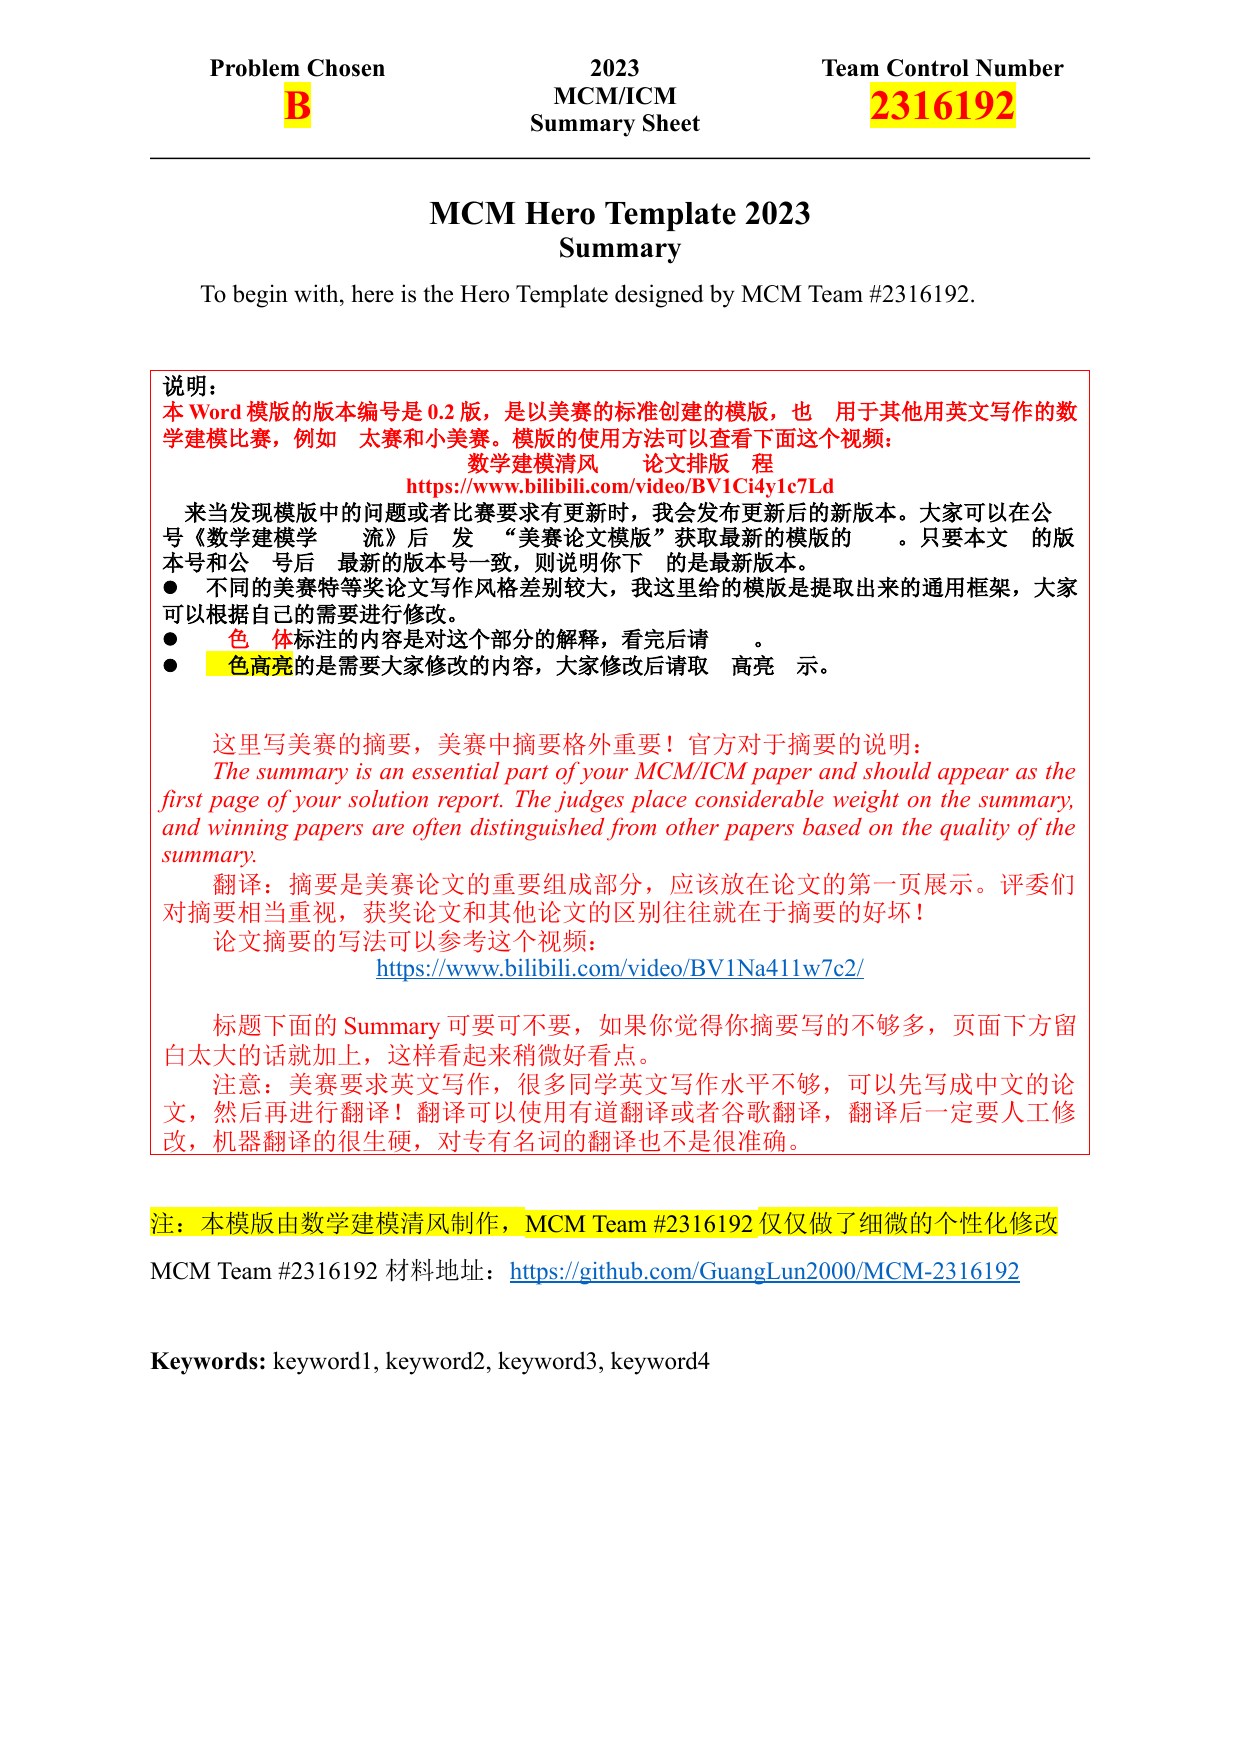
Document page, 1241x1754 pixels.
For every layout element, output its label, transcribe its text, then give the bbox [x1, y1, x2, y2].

text MCM Hero Template 2023 [150, 160, 1090, 231]
text Summary [150, 231, 1090, 264]
table_header Team Control Number 2316192 [774, 54, 1111, 158]
text MCM Team #2316192 材料地址：https://github.com/GuangLun2000/MCM-2316192 [150, 1255, 1090, 1285]
table_header 说明： 本Word模版的版本编号是0.2版，是以美赛的标准创建的模版，也适用于其他用英文写作的数学建模比赛，例如亚太赛和小美赛。模版的使用方法可以查看下面这个视频： 数学建模清风——论文排版教程 https://www.bilibili.com/video/BV1Ci4y1c7Ld 未来当发现模版中的问题或者比赛要求有更新时，我会发布更新后的新版本。大家可以在公众号《数学建模学习交流》后台发送“美赛论文模版”获取最新的模版的信息。只要本文档的版本号和公众号后台最新的版本号一致，则说明你下载的是最新版本。 不同的美赛特等奖论文写作风格差别较大，我这里给的模版是提取出来的通用框架，大家可以根据自己的需要进行修改。 红色字体标注的内容是对这个部分的解释，看完后请删除。 黄色高亮的是需要大家修改的内容，大家修改后请取消高亮显示。 这里写美赛的摘要，美赛中摘要格外重要！官方对于摘要的说明： The summary is an essential part of your MCM/ICM paper and should appear as the first page of your solution report. The judges place considerable weight on the summary, and winning papers are often distinguished from other papers based on the quality of the summary. 翻译：摘要是美赛论文的重要组成部分，应该放在论文的第一页展示。评委们对摘要相当重视，获奖论文和其他论文的区别往往就在于摘要的好坏！ 论文摘要的写法可以参考这个视频： https://www.bilibili.com/video/BV1Na411w7c2/ 标题下面的Summary可要可不要，如果你觉得你摘要写的不够多，页面下方留白太大的话就加上，这样看起来稍微好看点。 注意：美赛要求英文写作，很多同学英文写作水平不够，可以先写成中文的论文，然后再进行翻译！翻译可以使用有道翻译或者谷歌翻译，翻译后一定要人工修改，机器翻译的很生硬，对专有名词的翻译也不是很准确。 [151, 371, 1089, 1154]
text To begin with, here is the Hero Template designed by MCM Team #2316192. [200, 281, 1090, 308]
table_header Problem Chosen B [139, 54, 456, 158]
table_header 2023 MCM/ICM Summary Sheet [456, 54, 774, 158]
text Keywords: keyword1, keyword2, keyword3, keyword4 [150, 1347, 1090, 1374]
text 注：本模版由数学建模清风制作，MCM Team #2316192仅仅做了细微的个性化修改 [758, 1207, 1090, 1238]
